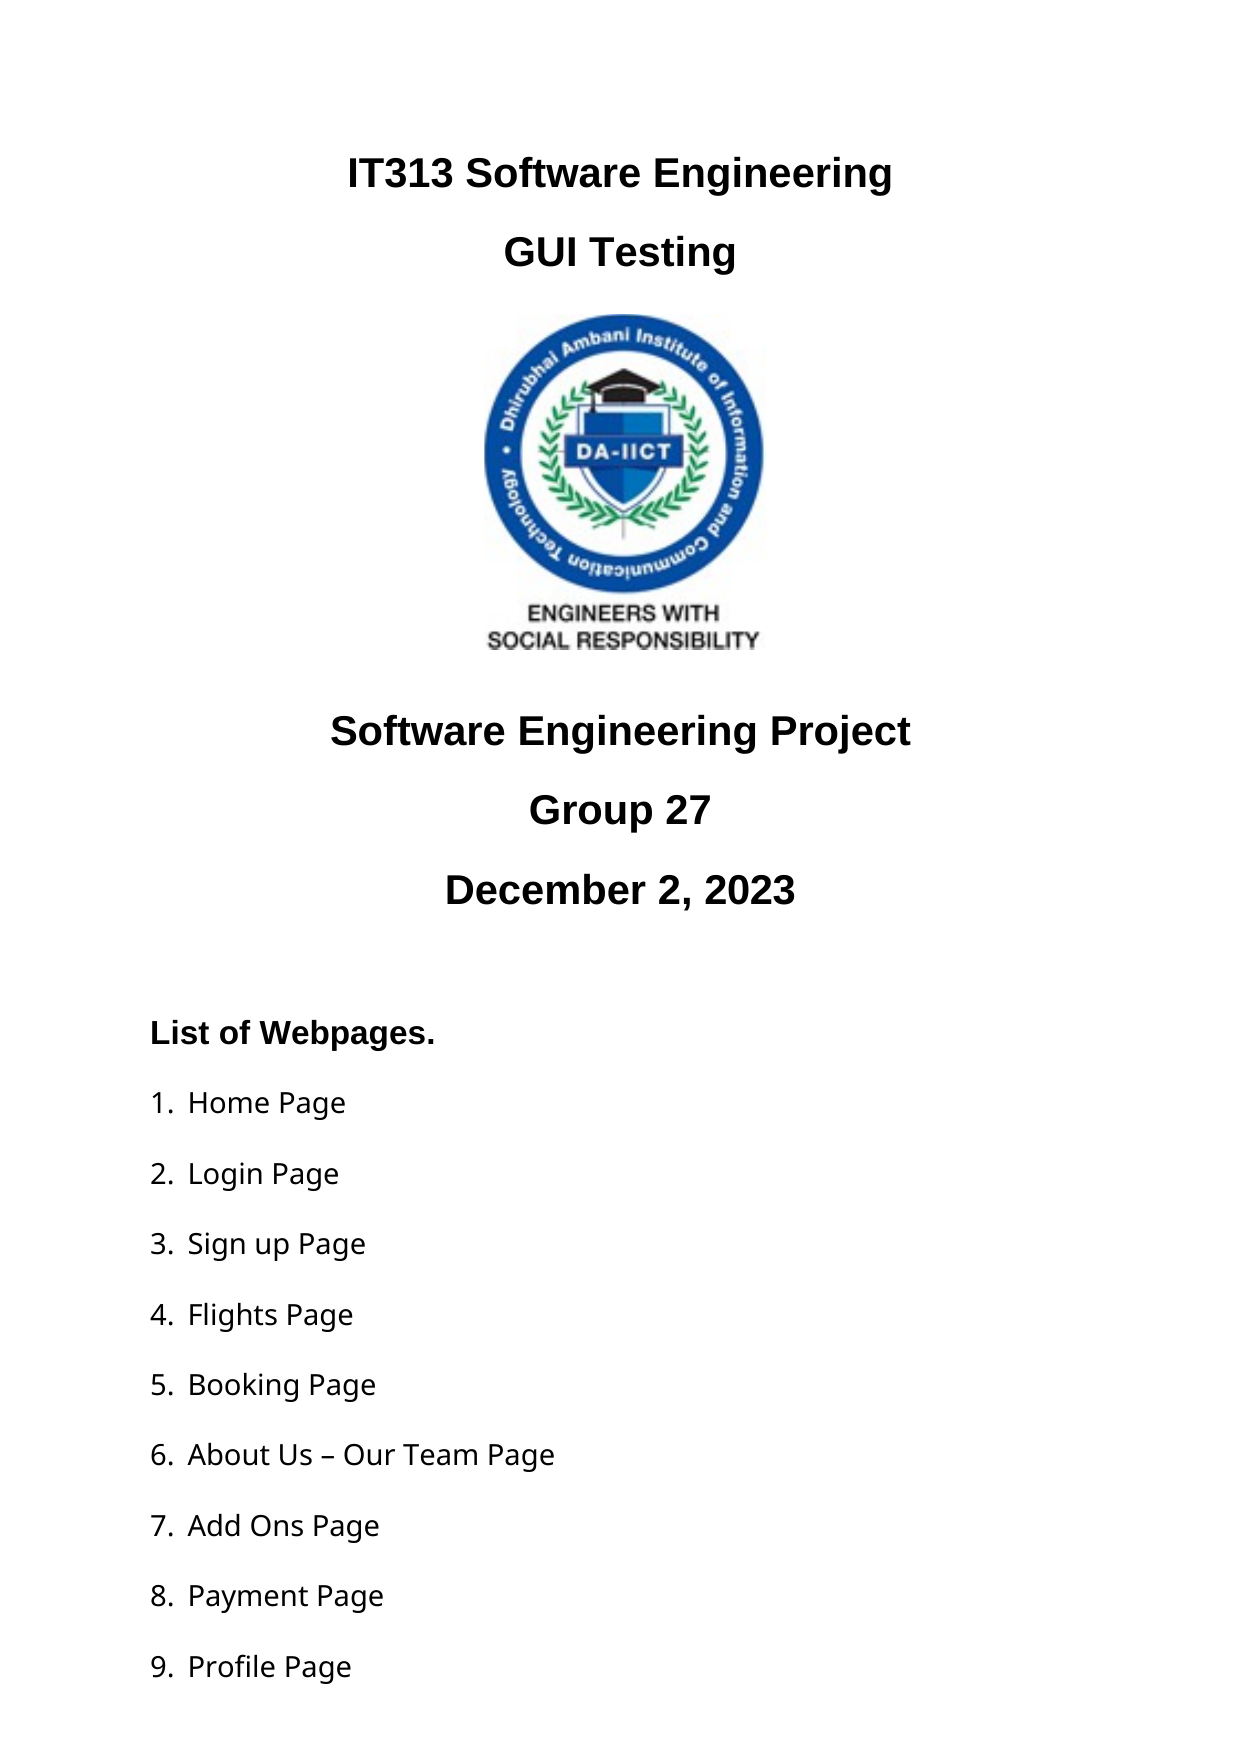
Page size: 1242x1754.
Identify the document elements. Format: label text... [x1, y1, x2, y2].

list Login Page [150, 1153, 1139, 1193]
text IT313 Software Engineering GUI Testing [314, 148, 926, 275]
text List of Webpages. [150, 1013, 1139, 1052]
list Profile Page [150, 1646, 1139, 1686]
list About Us – Our Team Page [150, 1435, 1139, 1474]
list Sign up Page [150, 1223, 1139, 1263]
picture [483, 314, 766, 650]
text Software Engineering Project Group 27 [314, 706, 926, 833]
list Flights Page [150, 1294, 1139, 1333]
list Booking Page [150, 1364, 1139, 1404]
list Payment Page [150, 1576, 1139, 1615]
list Home Page [150, 1083, 1139, 1122]
text December 2, 2023 [314, 865, 926, 913]
list Add Ons Page [150, 1505, 1139, 1545]
